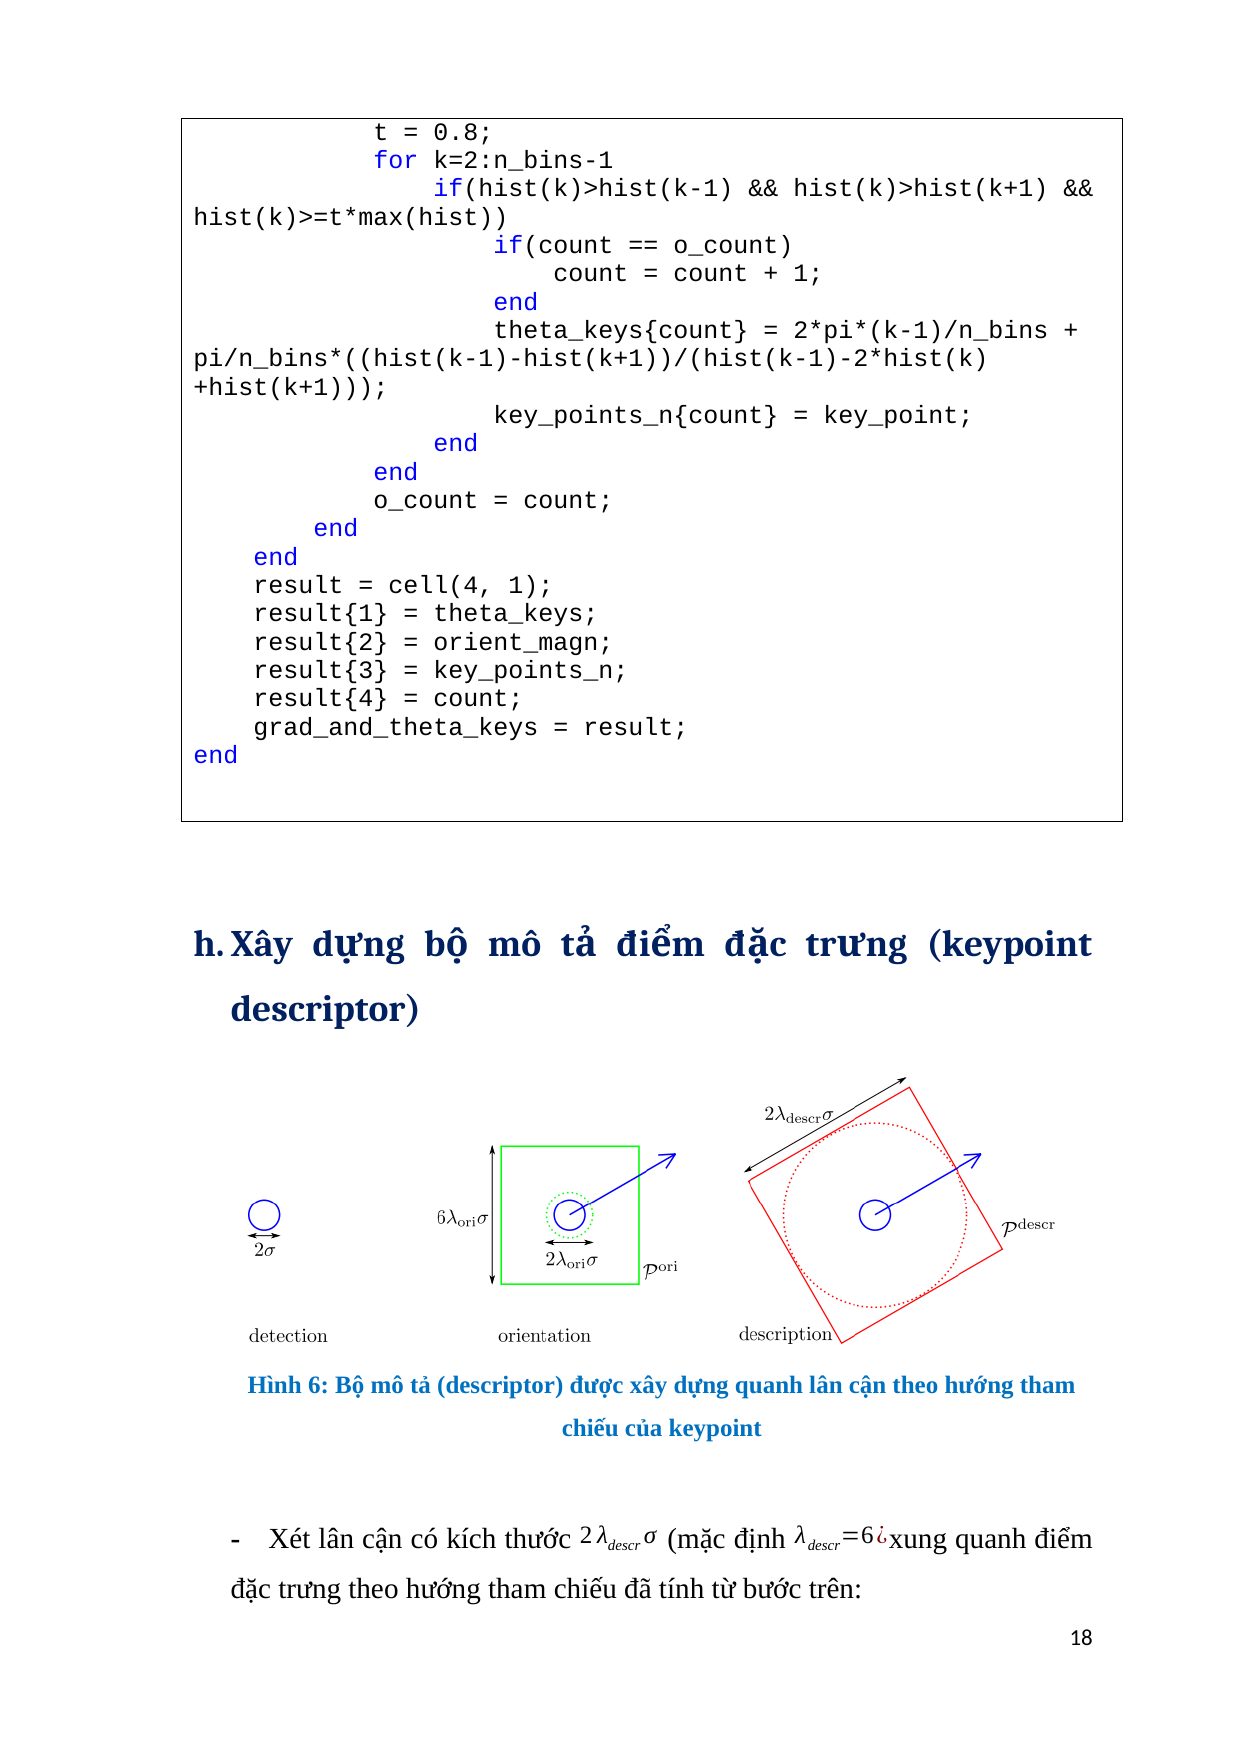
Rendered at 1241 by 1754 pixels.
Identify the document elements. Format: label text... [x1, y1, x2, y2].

list Xét lân cận có kích thước (mặc định xung quanh điểm đặc trưng theo hướng tham chiếu đã tính từ bước trên: [230, 1521, 1092, 1604]
list Hình 6: Bộ mô tả (descriptor) được xây dựng quanh lân cận theo hướng tham chiếu của keypoint [231, 1370, 1092, 1442]
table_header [182, 119, 1122, 821]
list Xây dựng bộ mô tả điểm đặc trưng (keypoint descriptor) [193, 923, 1092, 1031]
picture [230, 1052, 1063, 1356]
